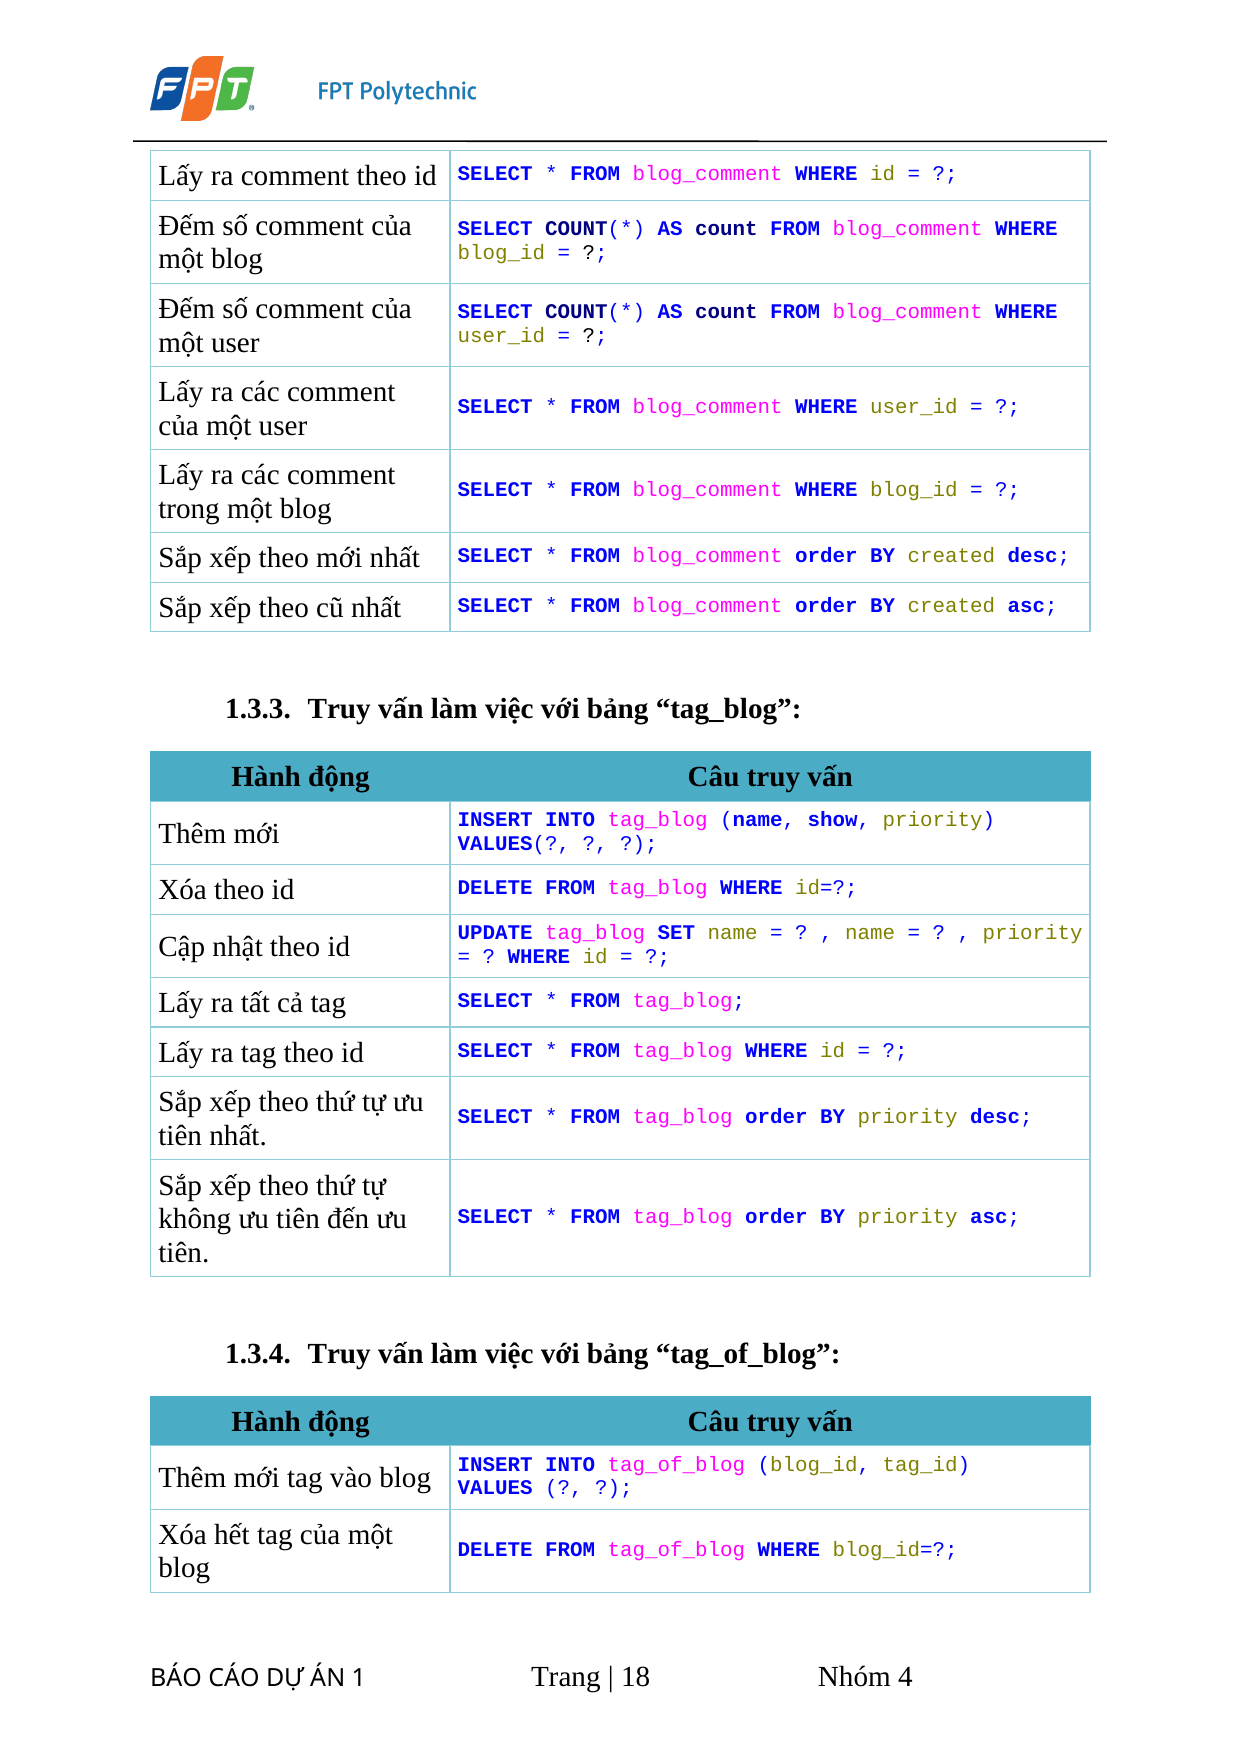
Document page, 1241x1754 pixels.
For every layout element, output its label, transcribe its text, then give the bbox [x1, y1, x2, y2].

table_cell SELECT * FROM blog_comment WHERE blog_id = ?; [451, 450, 1089, 532]
table_cell Đếm số comment của một user [151, 284, 449, 366]
table_cell SELECT * FROM tag_blog order BY priority desc; [451, 1077, 1089, 1159]
table_cell Thêm mới [151, 802, 449, 864]
table_cell INSERT INTO tag_of_blog (blog_id, tag_id) VALUES (?, ?); [451, 1446, 1089, 1508]
table_header Hành động [151, 752, 449, 801]
table_cell SELECT * FROM tag_blog; [451, 978, 1089, 1026]
table_cell Lấy ra tag theo id [151, 1028, 449, 1076]
table_cell SELECT * FROM blog_comment WHERE id = ?; [451, 151, 1089, 199]
table_cell Sắp xếp theo thứ tự không ưu tiên đến ưu tiên. [151, 1160, 449, 1276]
table_cell SELECT * FROM tag_blog WHERE id = ?; [451, 1028, 1089, 1076]
table_cell SELECT COUNT(*) AS count FROM blog_comment WHERE blog_id = ?; [451, 201, 1089, 283]
picture [150, 56, 477, 121]
table_cell DELETE FROM tag_blog WHERE id=?; [451, 865, 1089, 913]
table_cell Sắp xếp theo cũ nhất [151, 583, 449, 631]
list Truy vấn làm việc với bảng “tag_of_blog”: [225, 1336, 1090, 1370]
table_header Hành động [151, 1397, 449, 1445]
table_cell Xóa theo id [151, 865, 449, 913]
table_cell Cập nhật theo id [151, 915, 449, 977]
table_cell Lấy ra comment theo id [151, 151, 449, 199]
table_cell UPDATE tag_blog SET name = ? , name = ? , priority = ? WHERE id = ?; [451, 915, 1089, 977]
table_cell Sắp xếp theo mới nhất [151, 533, 449, 582]
table_cell INSERT INTO tag_blog (name, show, priority) VALUES(?, ?, ?); [451, 802, 1089, 864]
table_cell SELECT * FROM tag_blog order BY priority asc; [451, 1160, 1089, 1276]
table_cell Xóa hết tag của một blog [151, 1510, 449, 1592]
table_cell SELECT * FROM blog_comment order BY created desc; [451, 533, 1089, 582]
table_cell SELECT * FROM blog_comment WHERE user_id = ?; [451, 367, 1089, 449]
table_cell DELETE FROM tag_of_blog WHERE blog_id=?; [451, 1510, 1089, 1592]
table_cell Sắp xếp theo thứ tự ưu tiên nhất. [151, 1077, 449, 1159]
table_cell Thêm mới tag vào blog [151, 1446, 449, 1508]
table_cell SELECT * FROM blog_comment order BY created asc; [451, 583, 1089, 631]
table_cell Lấy ra tất cả tag [151, 978, 449, 1026]
table_cell Đếm số comment của một blog [151, 201, 449, 283]
table_header Câu truy vấn [451, 752, 1089, 801]
table_cell Lấy ra các comment của một user [151, 367, 449, 449]
table_cell SELECT COUNT(*) AS count FROM blog_comment WHERE user_id = ?; [451, 284, 1089, 366]
table_cell Lấy ra các comment trong một blog [151, 450, 449, 532]
list Truy vấn làm việc với bảng “tag_blog”: [225, 692, 1090, 725]
table_header Câu truy vấn [451, 1397, 1089, 1445]
